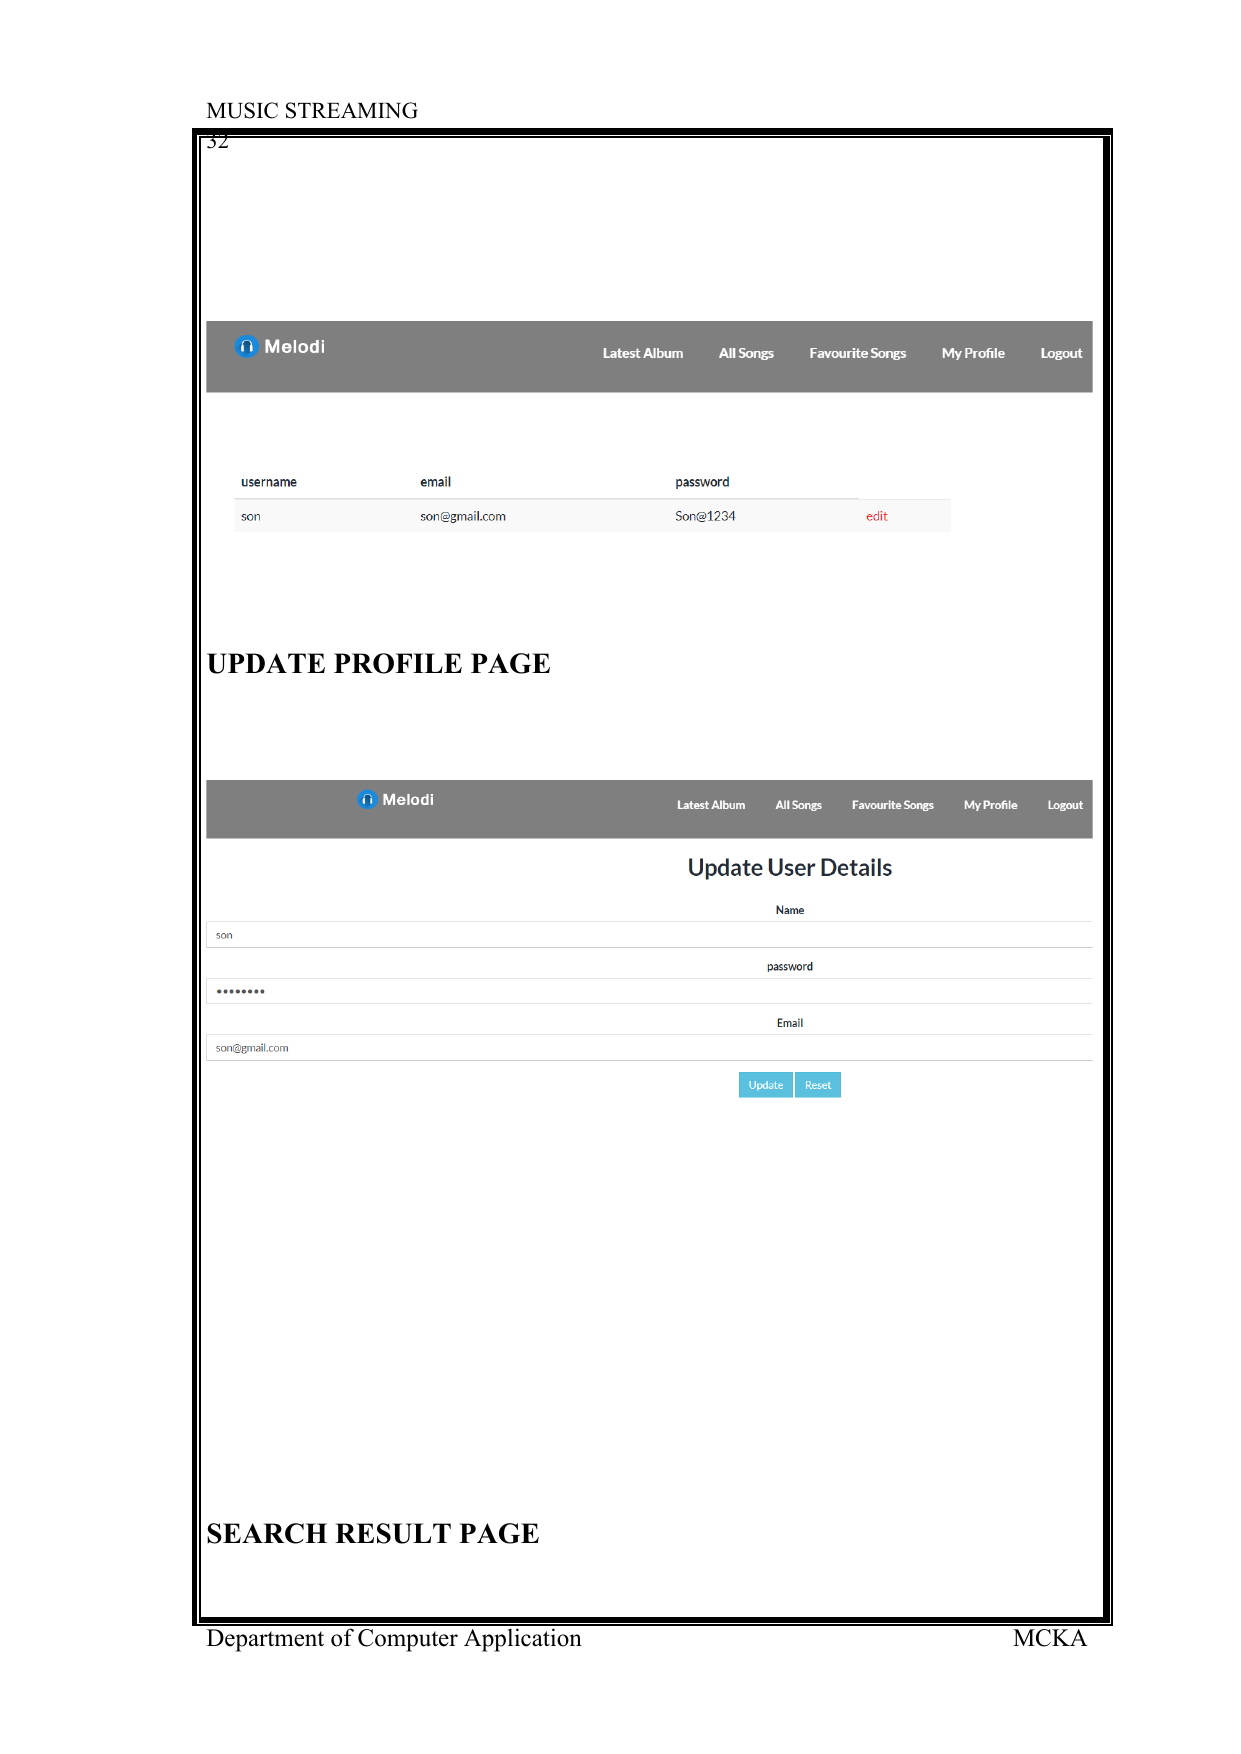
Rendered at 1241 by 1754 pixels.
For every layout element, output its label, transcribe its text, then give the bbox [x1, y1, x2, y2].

picture [206, 780, 1093, 1152]
picture [206, 321, 1093, 617]
text UPDATE PROFILE PAGE [206, 646, 1092, 679]
text SEARCH RESULT PAGE [206, 1516, 1092, 1549]
